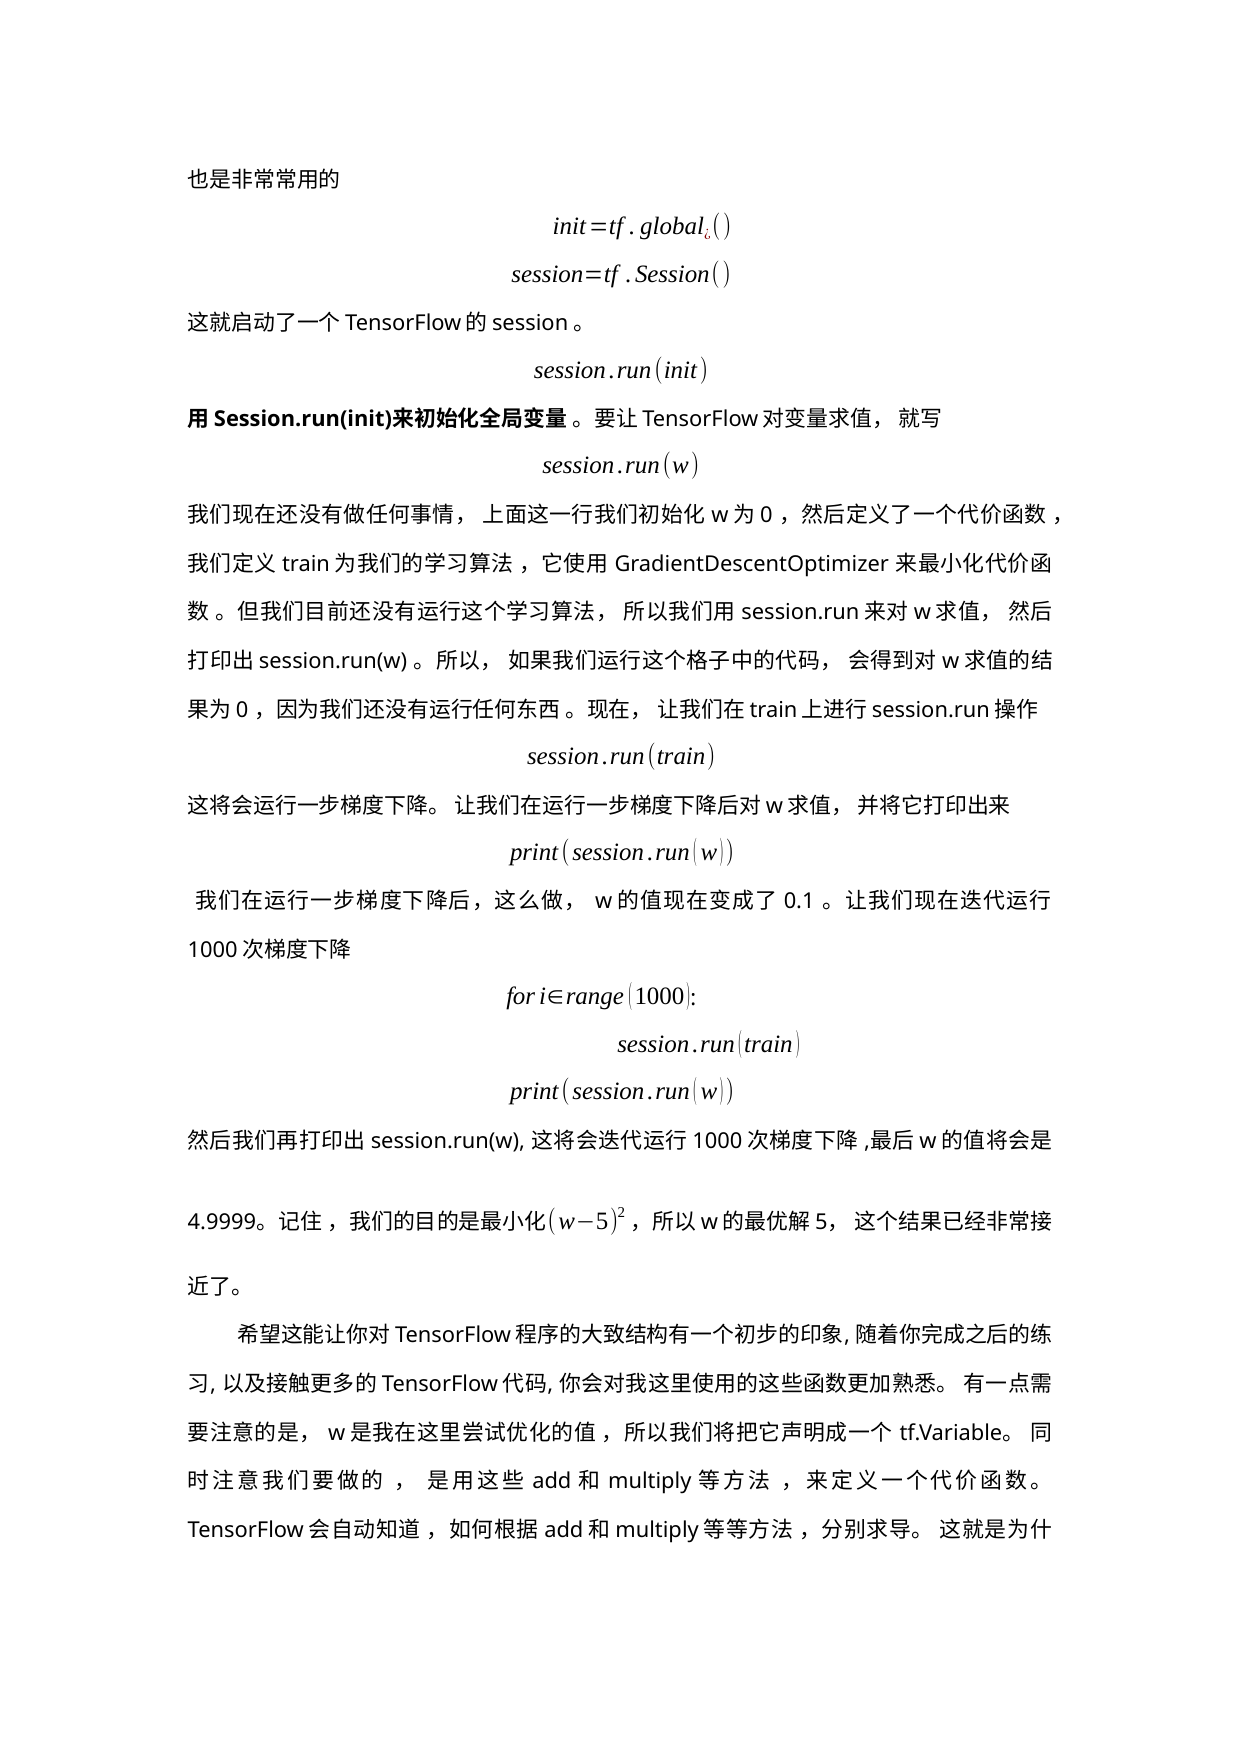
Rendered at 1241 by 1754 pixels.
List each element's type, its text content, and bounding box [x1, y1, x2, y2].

list : [187, 980, 1053, 1013]
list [187, 162, 1053, 194]
list 我们现在还没有做任何事情， 上面这一行我们初始化w为0 ，然后定义了一个代价函数 ，我们定义train为我们的学习算法 ，它使用GradientDescentOptimizer 来最小化代价函数 。但我们目前还没有运行这个学习算法， 所以我们用session.run来对w求值， 然后打印出session.run(w) 。所以， 如果我们运行这个格子中的代码， 会得到对w求值的结果为0 ，因为我们还没有运行任何东西 。现在， 让我们在train上进行session.run操作 [187, 497, 1053, 724]
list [187, 1317, 1053, 1544]
list 这将会运行一步梯度下降。 让我们在运行一步梯度下降后对w求值， 并将它打印出来 [187, 787, 1053, 820]
list 这就启动了一个TensorFlow的session 。 [187, 305, 1053, 338]
list 然后我们再打印出session.run(w), 这将会迭代运行1000次梯度下降 ,最后w的值将会是4.9999。记住 ，我们的目的是最小化 ，所以w的最优解5， 这个结果已经非常接近了。 [187, 1122, 1053, 1301]
list 用Session.run(init)来初始化全局变量 。要让TensorFlow对变量求值， 就写 [187, 401, 1053, 433]
list 我们在运行一步梯度下降后，这么做， w的值现在变成了0.1 。让我们现在迭代运行1000次梯度下降 [187, 883, 1053, 964]
